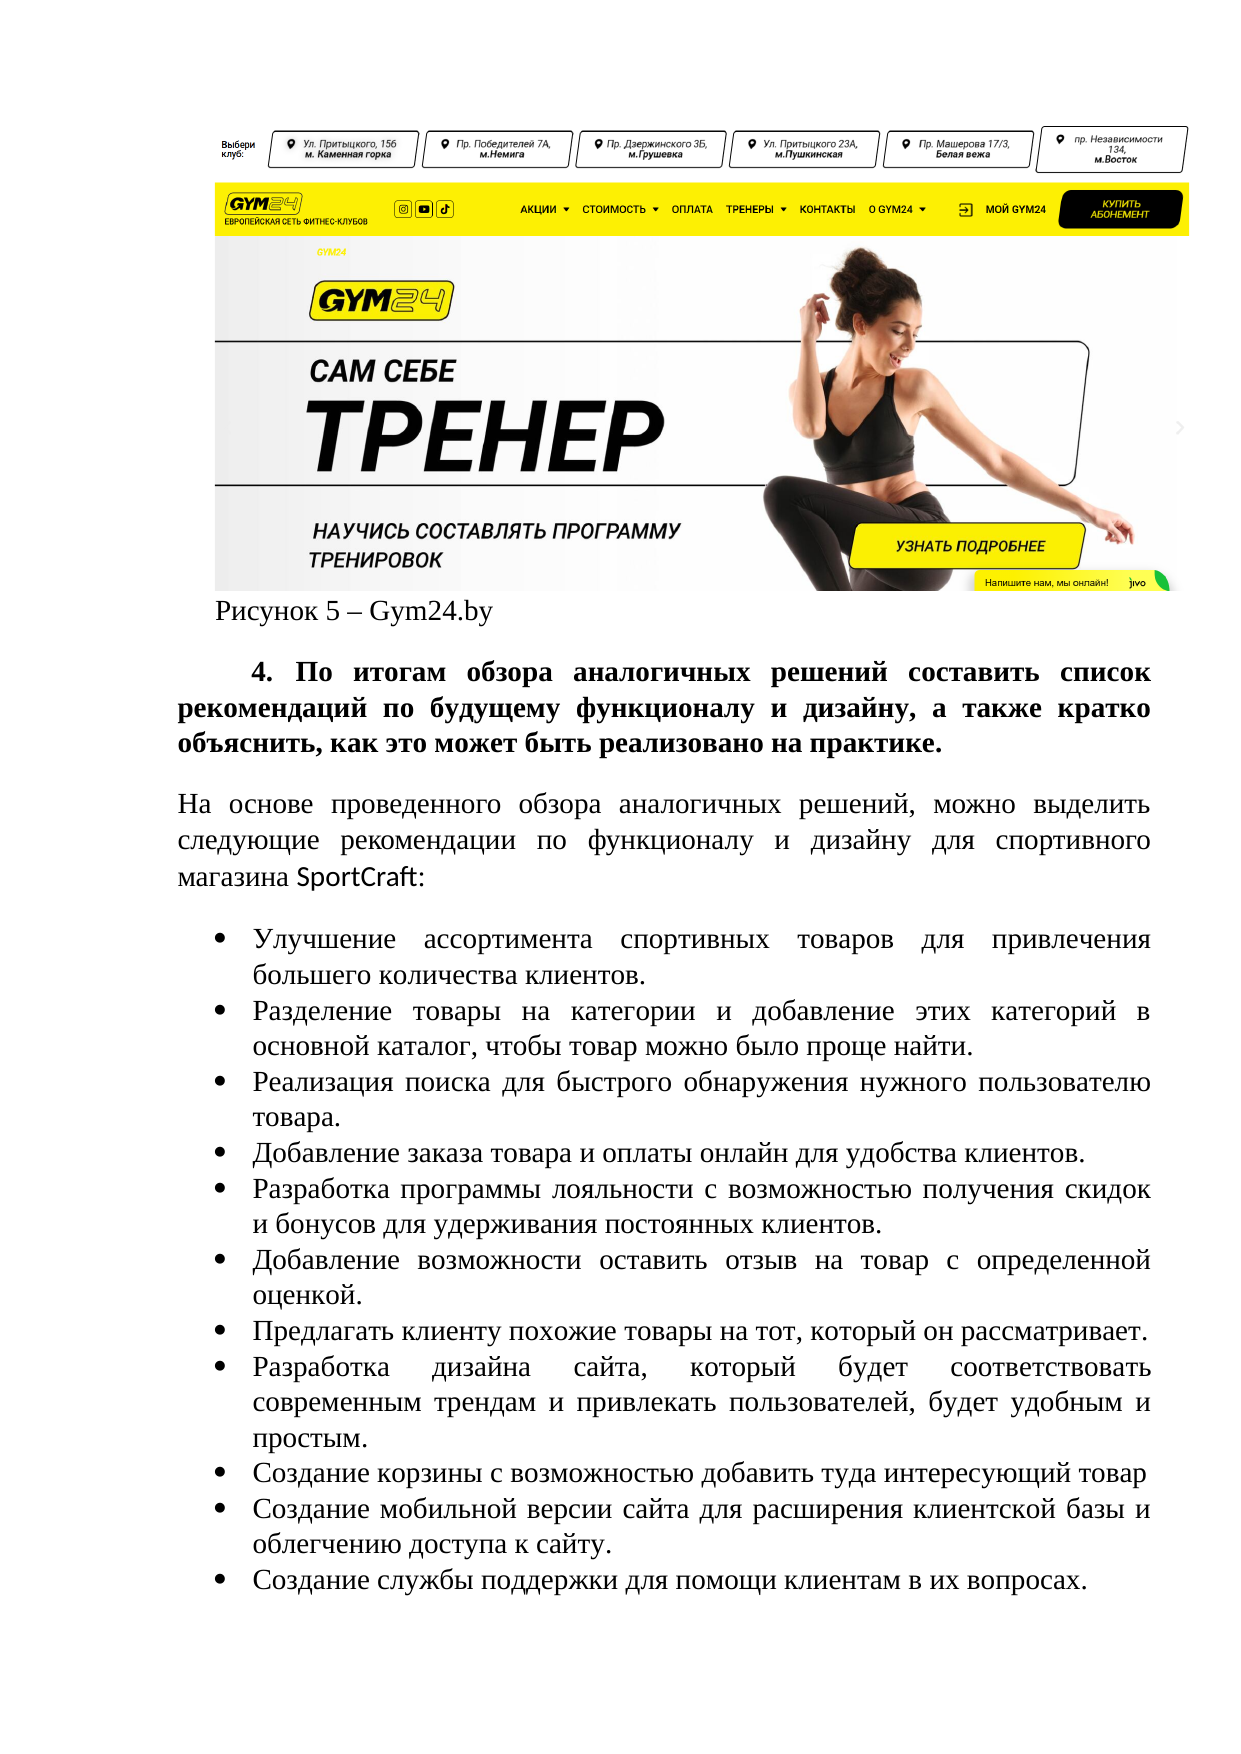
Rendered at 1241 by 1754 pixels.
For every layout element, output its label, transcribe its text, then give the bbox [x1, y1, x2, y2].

list Разработка дизайна сайта, который будет соответствовать современным трендам и привлекать пользователей, будет удобным и простым. [215, 1349, 1152, 1453]
list По итогам обзора аналогичных решений составить список рекомендаций по будущему функционалу и дизайну, а также кратко объяснить, как это может быть реализовано на практике. [177, 654, 1152, 690]
list Разработка программы лояльности с возможностью получения скидок и бонусов для удерживания постоянных клиентов. [215, 1171, 1152, 1240]
list Разделение товары на категории и добавление этих категорий в основной каталог, чтобы товар можно было проще найти. [215, 993, 1152, 1062]
list Создание мобильной версии сайта для расширения клиентской базы и облегчению доступа к сайту. [215, 1491, 1152, 1560]
picture [214, 118, 1190, 591]
list Создание корзины с возможностью добавить туда интересующий товар [215, 1455, 1152, 1489]
list По итогам обзора аналогичных решений составить список рекомендаций по будущему функционалу и дизайну, а также кратко объяснить, как это может быть реализовано на практике. [177, 723, 1152, 759]
list Предлагать клиенту похожие товары на тот, который он рассматривает. [215, 1313, 1152, 1347]
text Рисунок 5 – Gym24.by [215, 593, 1152, 627]
list Создание службы поддержки для помощи клиентам в их вопросах. [215, 1562, 1152, 1596]
text На основе проведенного обзора аналогичных решений, можно выделить следующие рекомендации по функционалу и дизайну для спортивного магазина SportCraft: [177, 786, 1152, 894]
list Добавление заказа товара и оплаты онлайн для удобства клиентов. [215, 1135, 1152, 1169]
list Реализация поиска для быстрого обнаружения нужного пользователю товара. [215, 1064, 1152, 1133]
list Добавление возможности оставить отзыв на товар с определенной оценкой. [215, 1242, 1152, 1311]
list Улучшение ассортимента спортивных товаров для привлечения большего количества клиентов. [215, 922, 1152, 991]
